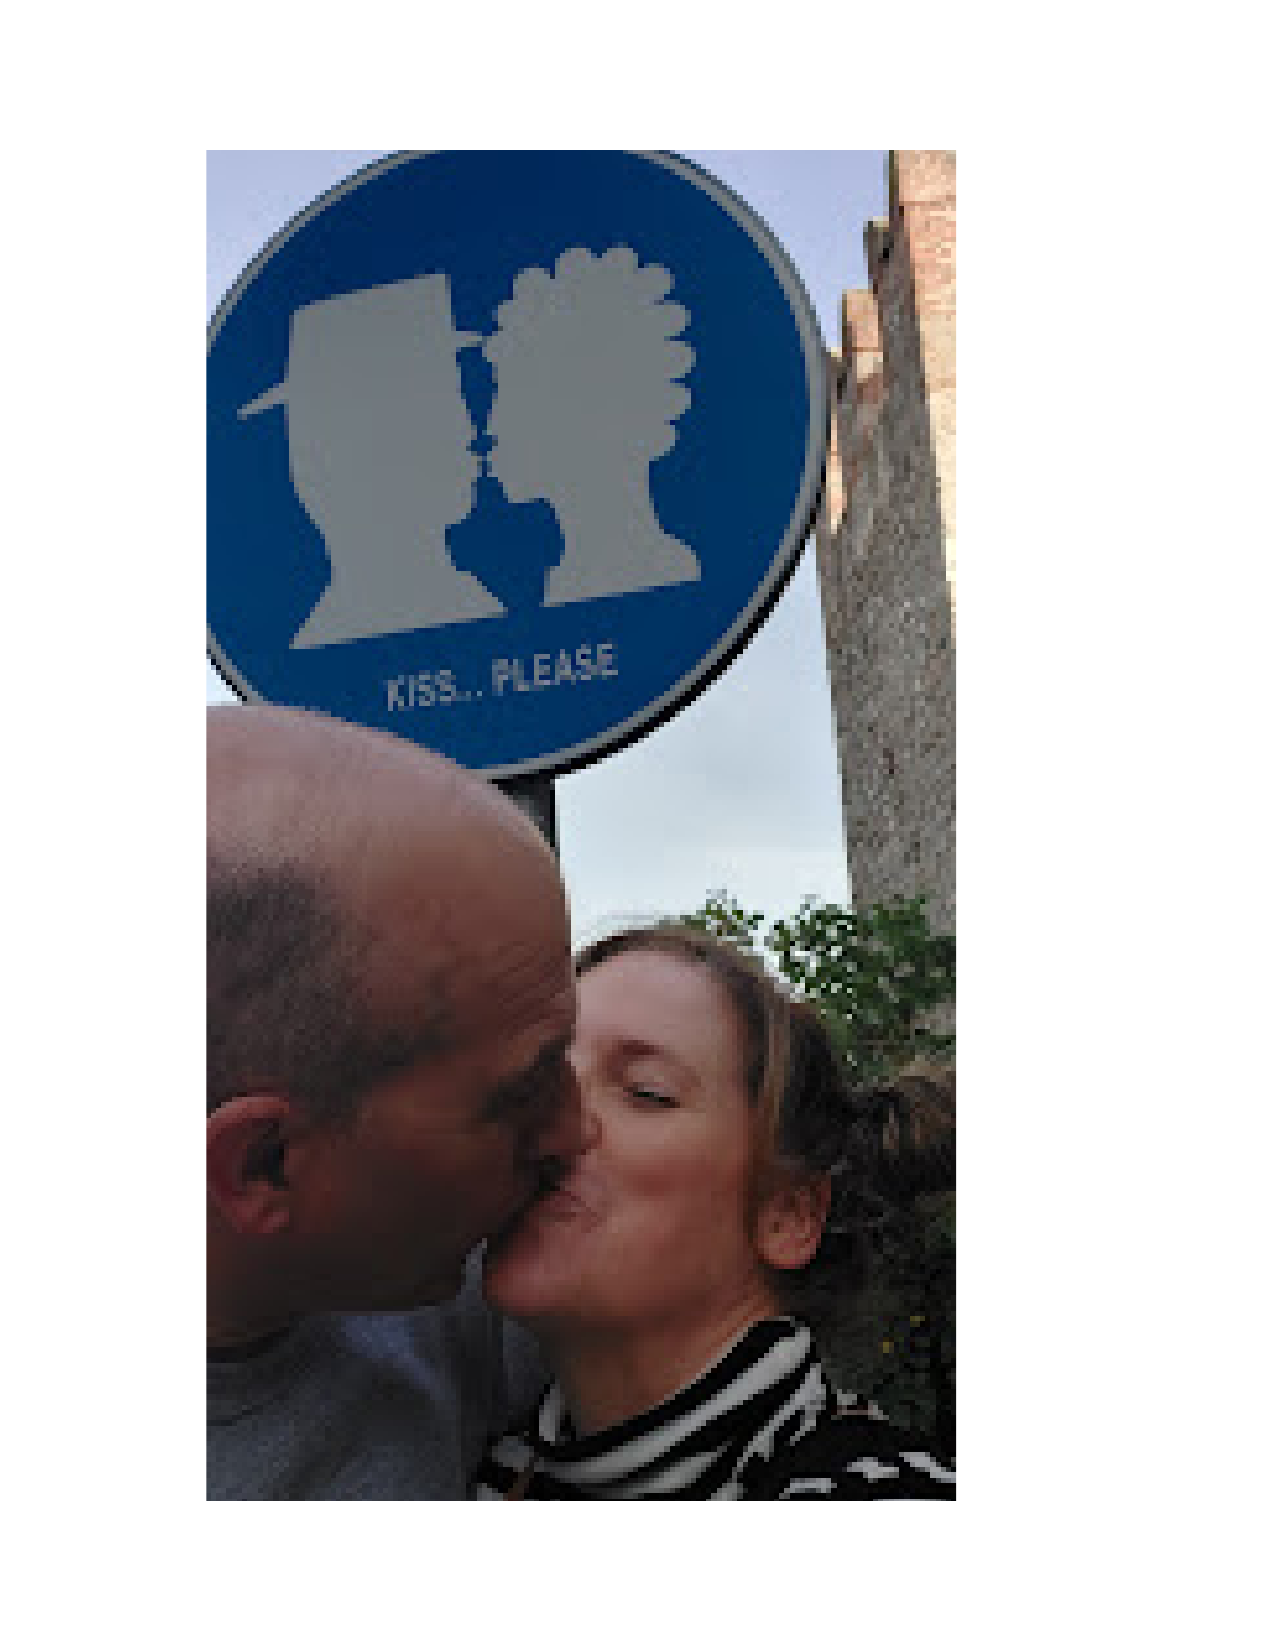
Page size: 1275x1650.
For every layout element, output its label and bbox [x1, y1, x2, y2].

picture [206, 150, 957, 1501]
